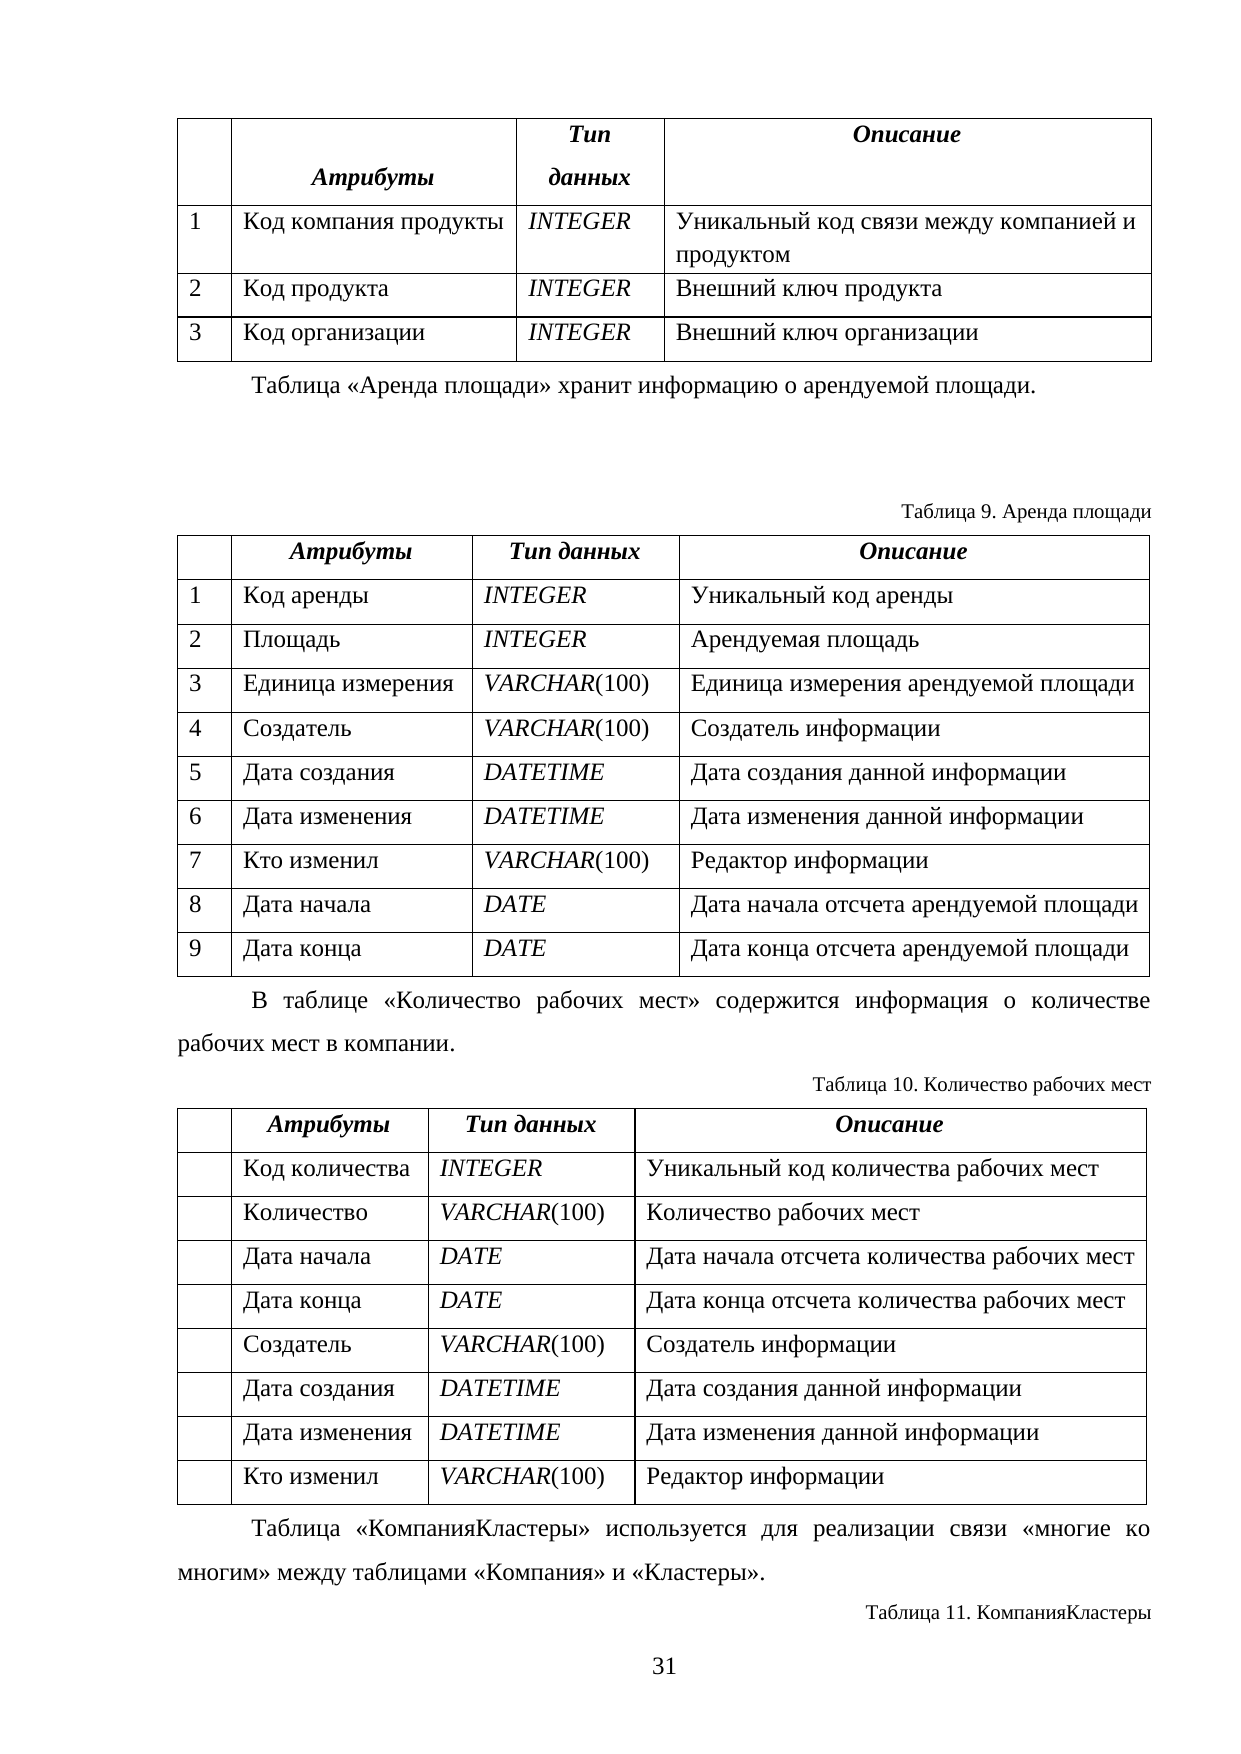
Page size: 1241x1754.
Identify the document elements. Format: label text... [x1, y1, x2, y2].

table_cell Дата конца [232, 933, 472, 976]
table_cell DATETIME [473, 801, 679, 844]
table_cell Код компания продукты [232, 206, 516, 272]
table_cell Арендуемая площадь [680, 625, 1149, 667]
table_cell Площадь [232, 625, 472, 667]
text Таблица 11. КомпанияКластеры [177, 1600, 1152, 1624]
table_cell Дата начала [232, 889, 472, 932]
table_cell Кто изменил [232, 1461, 428, 1504]
table_cell INTEGER [429, 1153, 634, 1196]
table_cell [178, 1197, 231, 1240]
table_cell Дата конца отсчета количества рабочих мест [636, 1285, 1146, 1328]
table_cell Создатель [232, 713, 472, 756]
table_cell Количество рабочих мест [636, 1197, 1146, 1240]
table_cell Дата изменения [232, 1417, 428, 1460]
table_cell [178, 1329, 231, 1372]
table_cell [178, 1373, 231, 1416]
text Таблица 10. Количество рабочих мест [177, 1072, 1152, 1096]
table_cell VARCHAR(100) [429, 1461, 634, 1504]
table_cell Редактор информации [636, 1461, 1146, 1504]
table_cell DATETIME [473, 757, 679, 800]
table_cell Код аренды [232, 580, 472, 623]
table_header Тип данных [517, 119, 664, 205]
table_cell INTEGER [473, 580, 679, 623]
table_cell Дата изменения [232, 801, 472, 844]
table_cell Уникальный код аренды [680, 580, 1149, 623]
text Таблица 9. Аренда площади [177, 499, 1152, 523]
table_cell Кто изменил [232, 845, 472, 888]
table_cell Код количества [232, 1153, 428, 1196]
table_header Атрибуты [232, 536, 472, 579]
table_cell DATE [429, 1285, 634, 1328]
table_header [178, 119, 231, 205]
table_cell DATE [473, 889, 679, 932]
table_cell Дата изменения данной информации [680, 801, 1149, 844]
table_header [178, 1109, 231, 1152]
table_cell Создатель информации [636, 1329, 1146, 1372]
table_header Атрибуты [232, 1109, 428, 1152]
table_cell Количество [232, 1197, 428, 1240]
table_cell Дата создания [232, 757, 472, 800]
table_cell INTEGER [517, 274, 664, 316]
table_cell Дата начала отсчета количества рабочих мест [636, 1241, 1146, 1284]
table_cell Дата создания [232, 1373, 428, 1416]
table_cell 8 [178, 889, 231, 932]
table_cell INTEGER [517, 206, 664, 272]
table_cell Создатель информации [680, 713, 1149, 756]
table_cell [178, 1461, 231, 1504]
table_cell VARCHAR(100) [429, 1197, 634, 1240]
table_cell Единица измерения [232, 669, 472, 712]
table_cell Редактор информации [680, 845, 1149, 888]
table_header Тип данных [429, 1109, 634, 1152]
table_cell Дата изменения данной информации [636, 1417, 1146, 1460]
table_cell 2 [178, 625, 231, 667]
table_cell 3 [178, 318, 231, 361]
table_cell Дата конца отсчета арендуемой площади [680, 933, 1149, 976]
table_cell [178, 1417, 231, 1460]
table_cell 4 [178, 713, 231, 756]
table_cell Внешний ключ организации [665, 318, 1151, 361]
table_header Описание [665, 119, 1151, 205]
table_cell 5 [178, 757, 231, 800]
table_cell Дата начала [232, 1241, 428, 1284]
table_cell Дата создания данной информации [636, 1373, 1146, 1416]
table_cell Уникальный код связи между компанией и продуктом [665, 206, 1151, 272]
table_cell Код организации [232, 318, 516, 361]
table_header Тип данных [473, 536, 679, 579]
table_cell DATE [429, 1241, 634, 1284]
table_cell Внешний ключ продукта [665, 274, 1151, 316]
table_cell 3 [178, 669, 231, 712]
table_header [178, 536, 231, 579]
table_cell 7 [178, 845, 231, 888]
table_cell VARCHAR(100) [473, 713, 679, 756]
table_cell DATETIME [429, 1373, 634, 1416]
table_cell Дата создания данной информации [680, 757, 1149, 800]
table_cell 1 [178, 580, 231, 623]
table_cell Единица измерения арендуемой площади [680, 669, 1149, 712]
table_header Атрибуты [232, 119, 516, 205]
table_cell Дата конца [232, 1285, 428, 1328]
table_cell [178, 1241, 231, 1284]
table_header Описание [680, 536, 1149, 579]
table_cell Код продукта [232, 274, 516, 316]
table_cell INTEGER [473, 625, 679, 667]
table_cell 6 [178, 801, 231, 844]
table_cell INTEGER [517, 318, 664, 361]
text Таблица «КомпанияКластеры» используется для реализации связи «многие ко многим» между таблицами «Компания» и «Кластеры». [177, 1513, 1152, 1585]
text Таблица «Аренда площади» хранит информацию о арендуемой площади. [177, 370, 1152, 399]
table_header Описание [636, 1109, 1146, 1152]
table_cell [178, 1285, 231, 1328]
table_cell 2 [178, 274, 231, 316]
table_cell 9 [178, 933, 231, 976]
table_cell VARCHAR(100) [473, 669, 679, 712]
table_cell Создатель [232, 1329, 428, 1372]
table_cell [178, 1153, 231, 1196]
table_cell Дата начала отсчета арендуемой площади [680, 889, 1149, 932]
table_cell VARCHAR(100) [429, 1329, 634, 1372]
table_cell VARCHAR(100) [473, 845, 679, 888]
text В таблице «Количество рабочих мест» содержится информация о количестве рабочих мест в компании. [177, 985, 1152, 1057]
table_cell DATE [473, 933, 679, 976]
table_cell 1 [178, 206, 231, 272]
table_cell DATETIME [429, 1417, 634, 1460]
table_cell Уникальный код количества рабочих мест [636, 1153, 1146, 1196]
